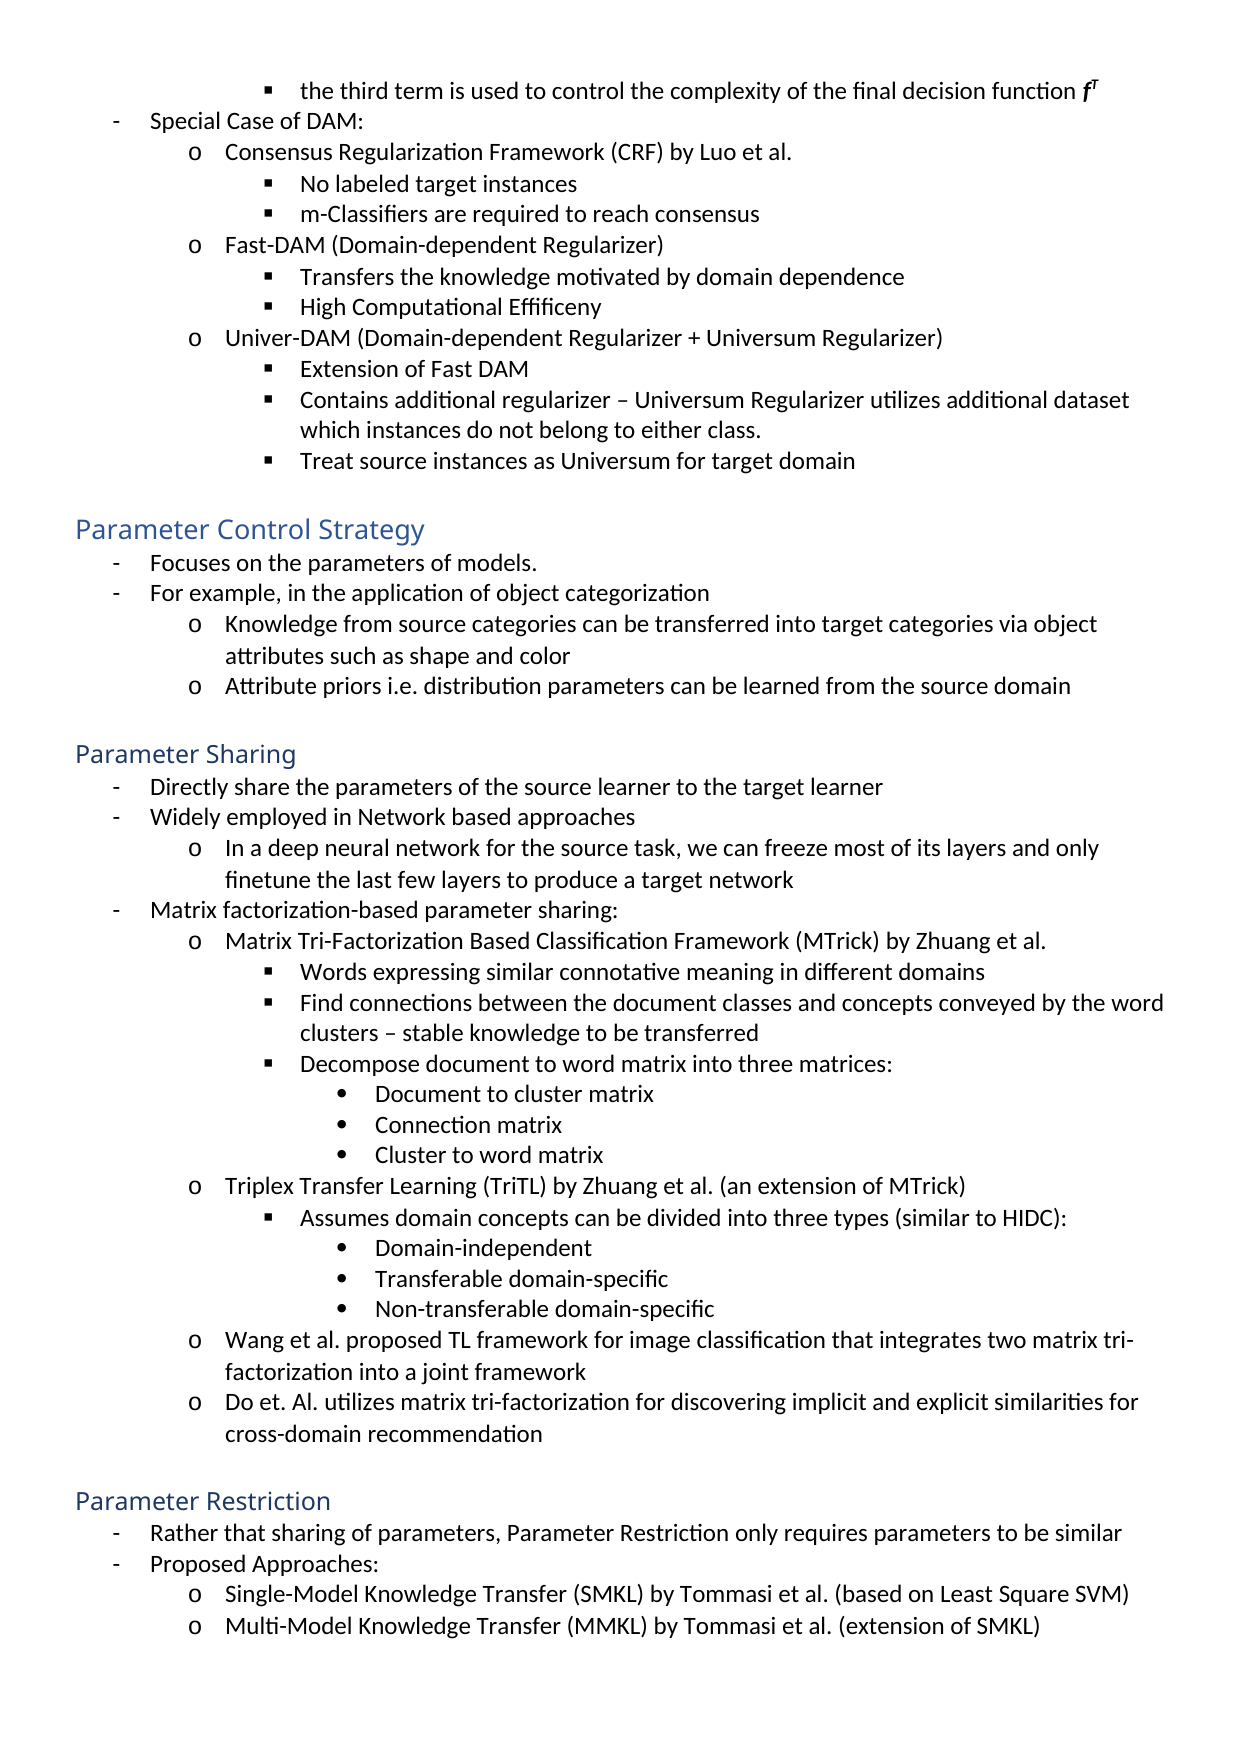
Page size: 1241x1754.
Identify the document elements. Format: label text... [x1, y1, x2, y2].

list Transferable domain-specific [337, 1263, 1165, 1293]
list Decompose document to word matrix into three matrices: [262, 1048, 1165, 1079]
list the third term is used to control the complexity of the final decision function fT [262, 75, 1165, 106]
list Multi-Model Knowledge Transfer (MMKL) by Tommasi et al. (extension of SMKL) [187, 1610, 1165, 1642]
list Fast-DAM (Domain-dependent Regularizer) [187, 229, 1165, 261]
list Find connections between the document classes and concepts conveyed by the word clusters – stable knowledge to be transferred [262, 987, 1165, 1048]
list Non-transferable domain-specific [337, 1293, 1165, 1324]
list Contains additional regularizer – Universum Regularizer utilizes additional dataset which instances do not belong to either class. [262, 384, 1165, 445]
subtitle Parameter Control Strategy [75, 510, 1165, 547]
list Special Case of DAM: [112, 106, 1165, 136]
list Directly share the parameters of the source learner to the target learner [112, 771, 1165, 801]
list No labeled target instances [262, 168, 1165, 198]
list Domain-independent [337, 1232, 1165, 1263]
list Connection matrix [337, 1109, 1165, 1140]
list Wang et al. proposed TL framework for image classification that integrates two matrix tri-factorization into a joint framework [187, 1324, 1165, 1386]
list Single-Model Knowledge Transfer (SMKL) by Tommasi et al. (based on Least Square SVM) [187, 1578, 1165, 1610]
list Matrix factorization-based parameter sharing: [112, 894, 1165, 925]
list Treat source instances as Universum for target domain [262, 445, 1165, 476]
list Univer-DAM (Domain-dependent Regularizer + Universum Regularizer) [187, 322, 1165, 353]
list Matrix Tri-Factorization Based Classification Framework (MTrick) by Zhuang et al. [187, 925, 1165, 957]
list Consensus Regularization Framework (CRF) by Luo et al. [187, 136, 1165, 168]
list Document to cluster matrix [337, 1079, 1165, 1109]
list High Computational Effificeny [262, 291, 1165, 322]
list Focuses on the parameters of models. [112, 547, 1165, 578]
list Attribute priors i.e. distribution parameters can be learned from the source domain [187, 670, 1165, 702]
list Cluster to word matrix [337, 1140, 1165, 1170]
list For example, in the application of object categorization [112, 578, 1165, 608]
subtitle Parameter Sharing [75, 737, 1165, 771]
list m-Classifiers are required to reach consensus [262, 198, 1165, 229]
list Extension of Fast DAM [262, 353, 1165, 384]
list Rather that sharing of parameters, Parameter Restriction only requires parameters to be similar [112, 1517, 1165, 1548]
list In a deep neural network for the source task, we can freeze most of its layers and only finetune the last few layers to produce a target network [187, 832, 1165, 894]
list Assumes domain concepts can be divided into three types (similar to HIDC): [262, 1202, 1165, 1232]
list Knowledge from source categories can be transferred into target categories via object attributes such as shape and color [187, 608, 1165, 670]
subtitle Parameter Restriction [75, 1483, 1165, 1517]
list Words expressing similar connotative meaning in different domains [262, 957, 1165, 987]
list Widely employed in Network based approaches [112, 801, 1165, 832]
list Do et. Al. utilizes matrix tri-factorization for discovering implicit and explicit similarities for cross-domain recommendation [187, 1386, 1165, 1449]
list Proposed Approaches: [112, 1548, 1165, 1578]
list Transfers the knowledge motivated by domain dependence [262, 261, 1165, 291]
list Triplex Transfer Learning (TriTL) by Zhuang et al. (an extension of MTrick) [187, 1170, 1165, 1202]
